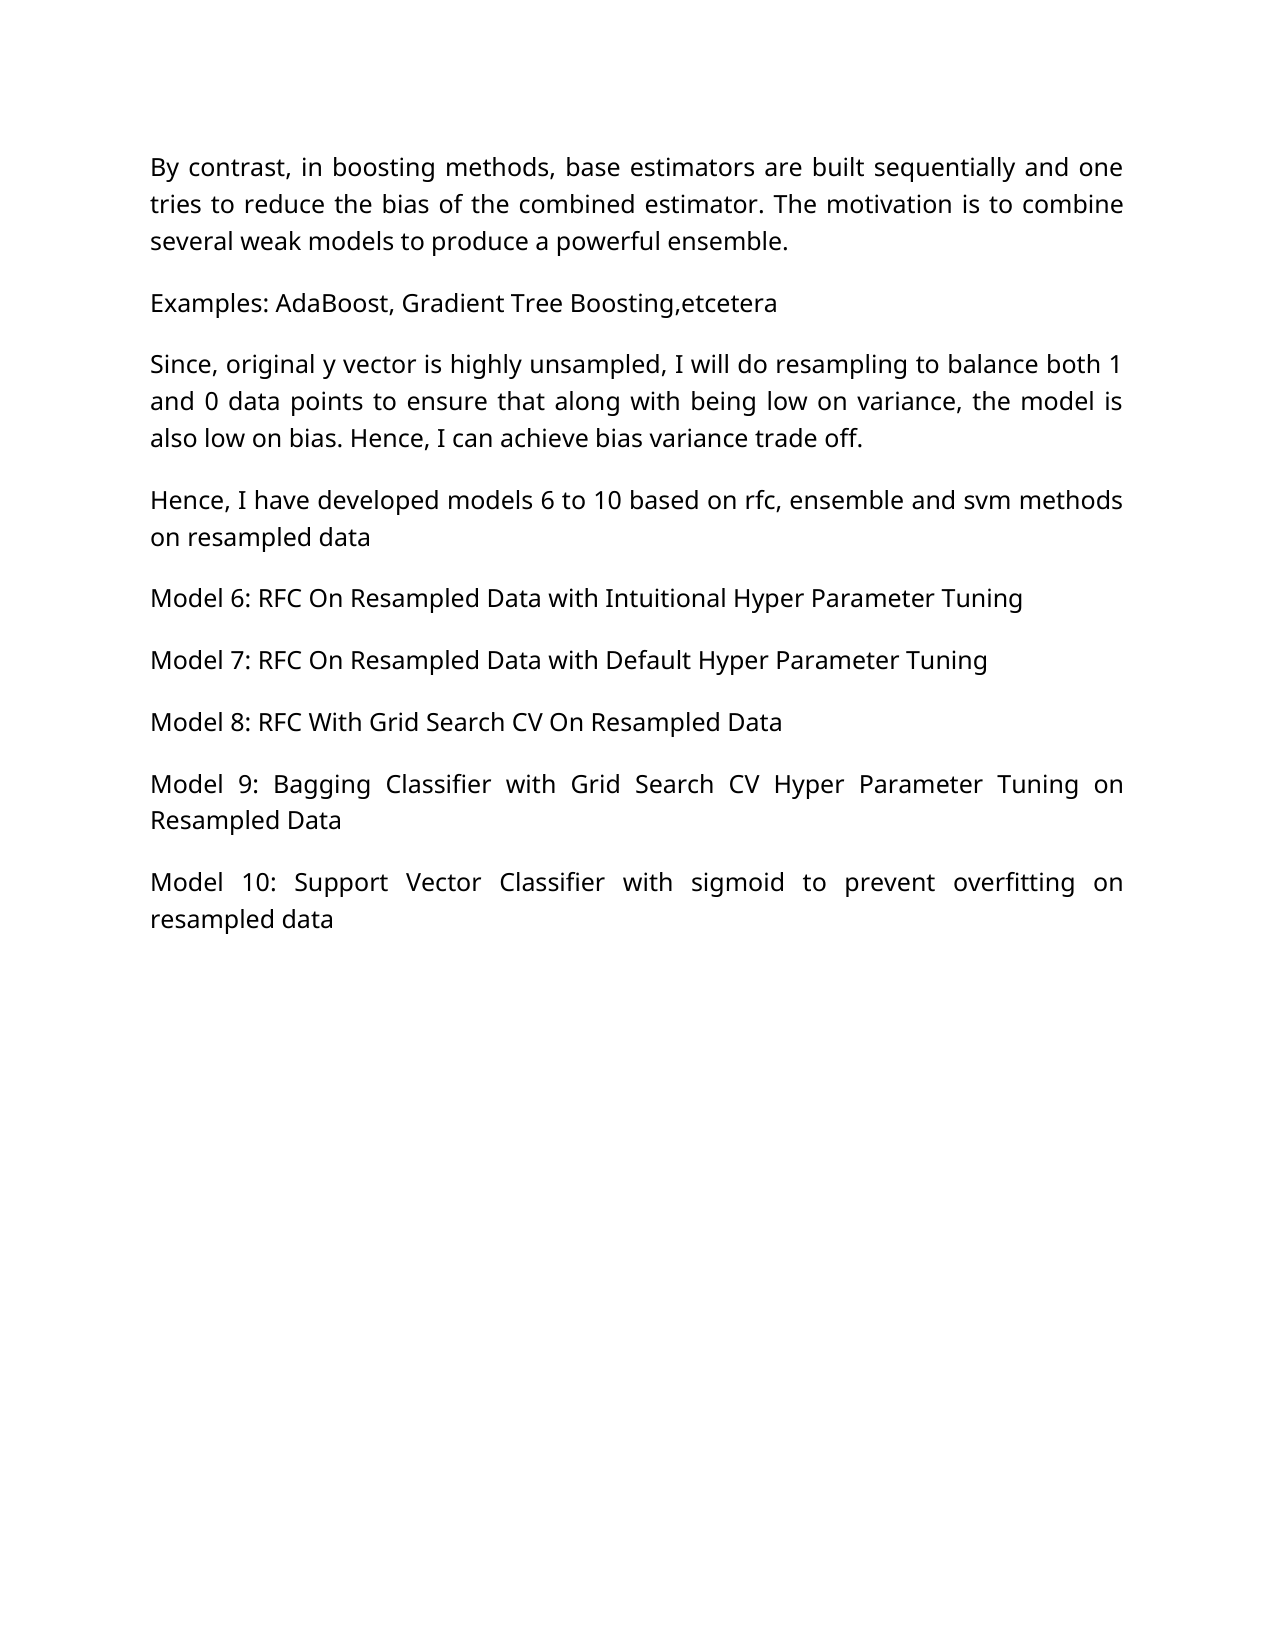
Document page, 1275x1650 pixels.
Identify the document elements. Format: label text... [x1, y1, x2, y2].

text Model 9: Bagging Classifier with Grid Search CV Hyper Parameter Tuning on Resampled Data [150, 766, 1125, 837]
text By contrast, in boosting methods, base estimators are built sequentially and one tries to reduce the bias of the combined estimator. The motivation is to combine several weak models to produce a powerful ensemble. [150, 150, 1125, 258]
text Since, original y vector is highly unsampled, I will do resampling to balance both 1 and 0 data points to ensure that along with being low on variance, the model is also low on bias. Hence, I can achieve bias variance trade off. [150, 347, 1125, 455]
text Examples: AdaBoost, Gradient Tree Boosting,etcetera [150, 285, 1125, 319]
text Hence, I have developed models 6 to 10 based on rfc, ensemble and svm methods on resampled data [150, 482, 1125, 553]
text Model 8: RFC With Grid Search CV On Resampled Data [150, 704, 1125, 738]
text Model 6: RFC On Resampled Data with Intuitional Hyper Parameter Tuning [150, 581, 1125, 615]
text Model 10: Support Vector Classifier with sigmoid to prevent overfitting on resampled data [150, 865, 1125, 936]
text Model 7: RFC On Resampled Data with Default Hyper Parameter Tuning [150, 643, 1125, 677]
